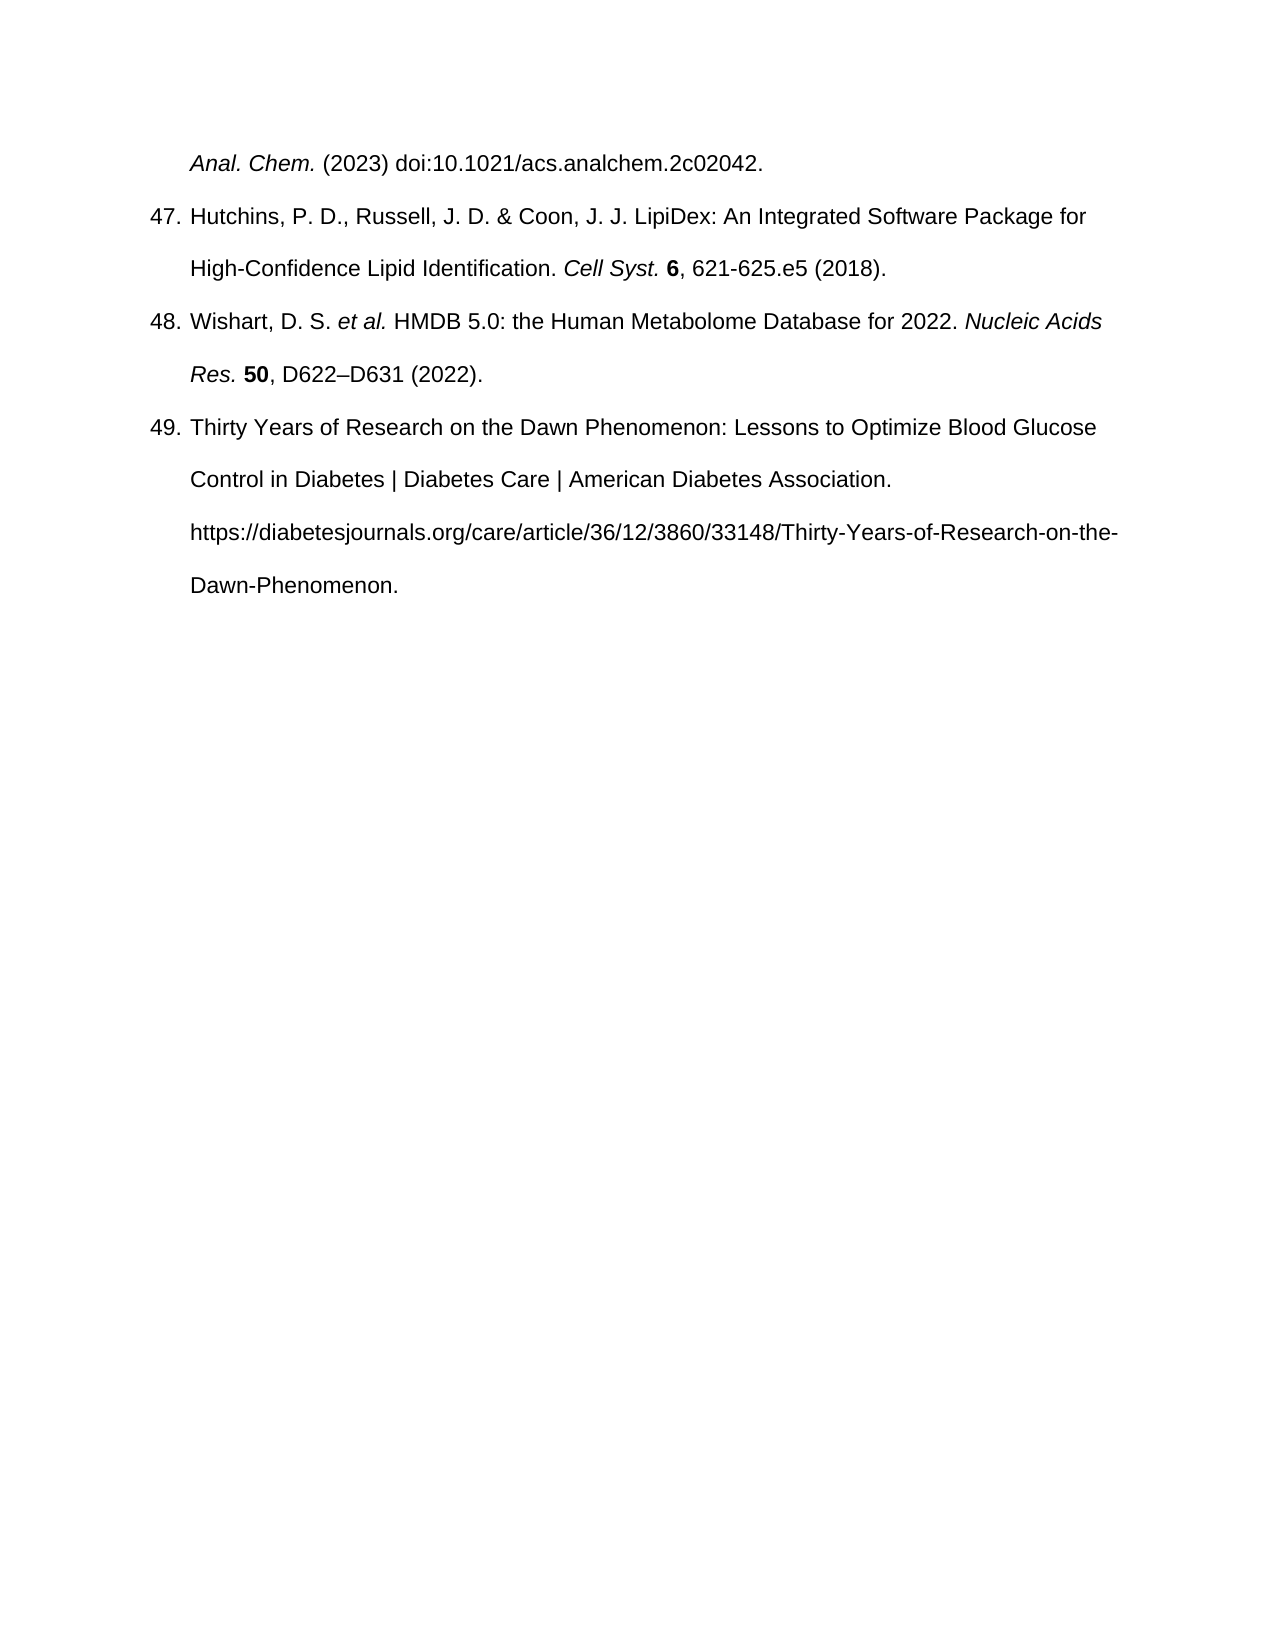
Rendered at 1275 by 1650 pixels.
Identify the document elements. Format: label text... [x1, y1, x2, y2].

text 49. Thirty Years of Research on the Dawn Phenomenon: Lessons to Optimize Blood Glucose Control in Diabetes | Diabetes Care | American Diabetes Association. https://diabetesjournals.org/care/article/36/12/3860/33148/Thirty-Years-of-Research-on-the-Dawn-Phenomenon. [150, 413, 1125, 598]
text 47. Hutchins, P. D., Russell, J. D. & Coon, J. J. LipiDex: An Integrated Software Package for High-Confidence Lipid Identification. Cell Syst. 6, 621-625.e5 (2018). [150, 203, 1125, 282]
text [150, 150, 1125, 176]
text 48. Wishart, D. S. et al. HMDB 5.0: the Human Metabolome Database for 2022. Nucleic Acids Res. 50, D622–D631 (2022). [150, 308, 1125, 387]
